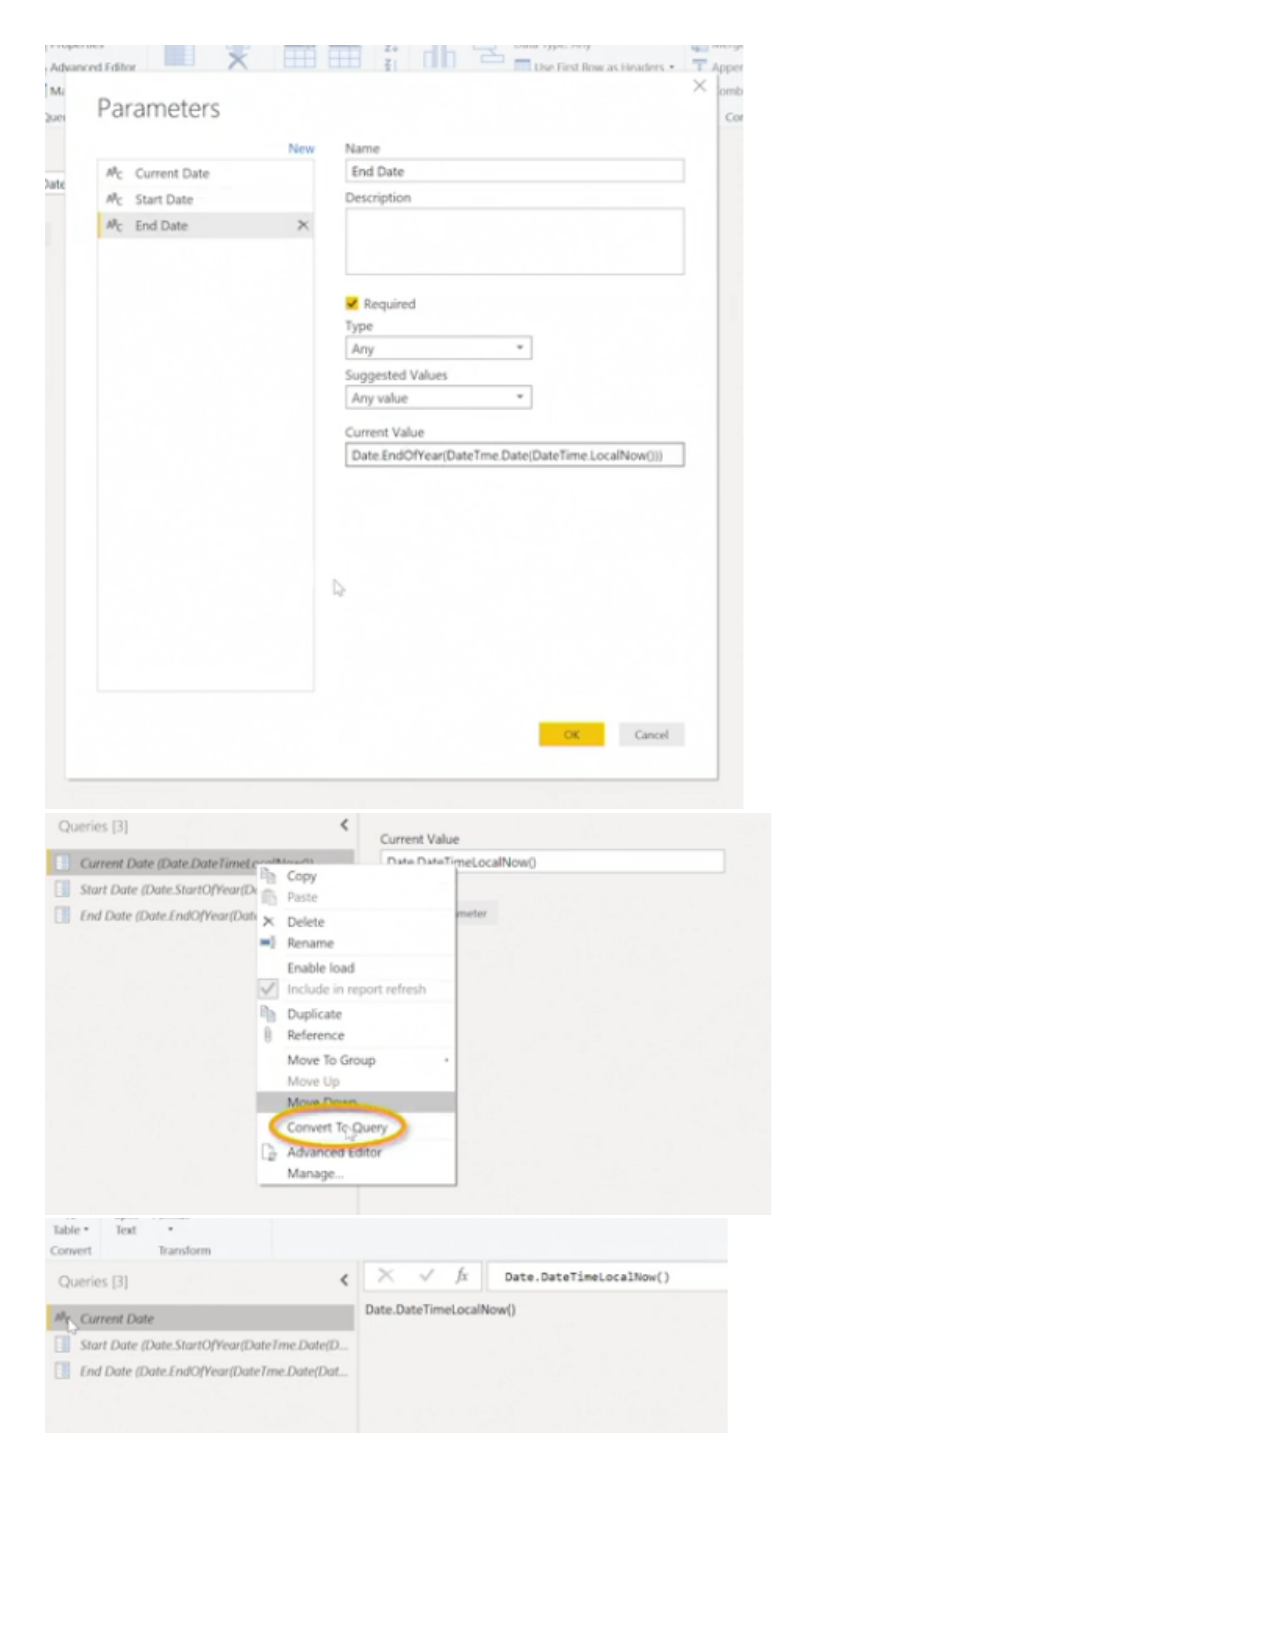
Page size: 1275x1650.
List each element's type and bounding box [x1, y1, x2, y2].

picture [45, 45, 744, 809]
picture [45, 813, 772, 1215]
picture [45, 1218, 728, 1433]
